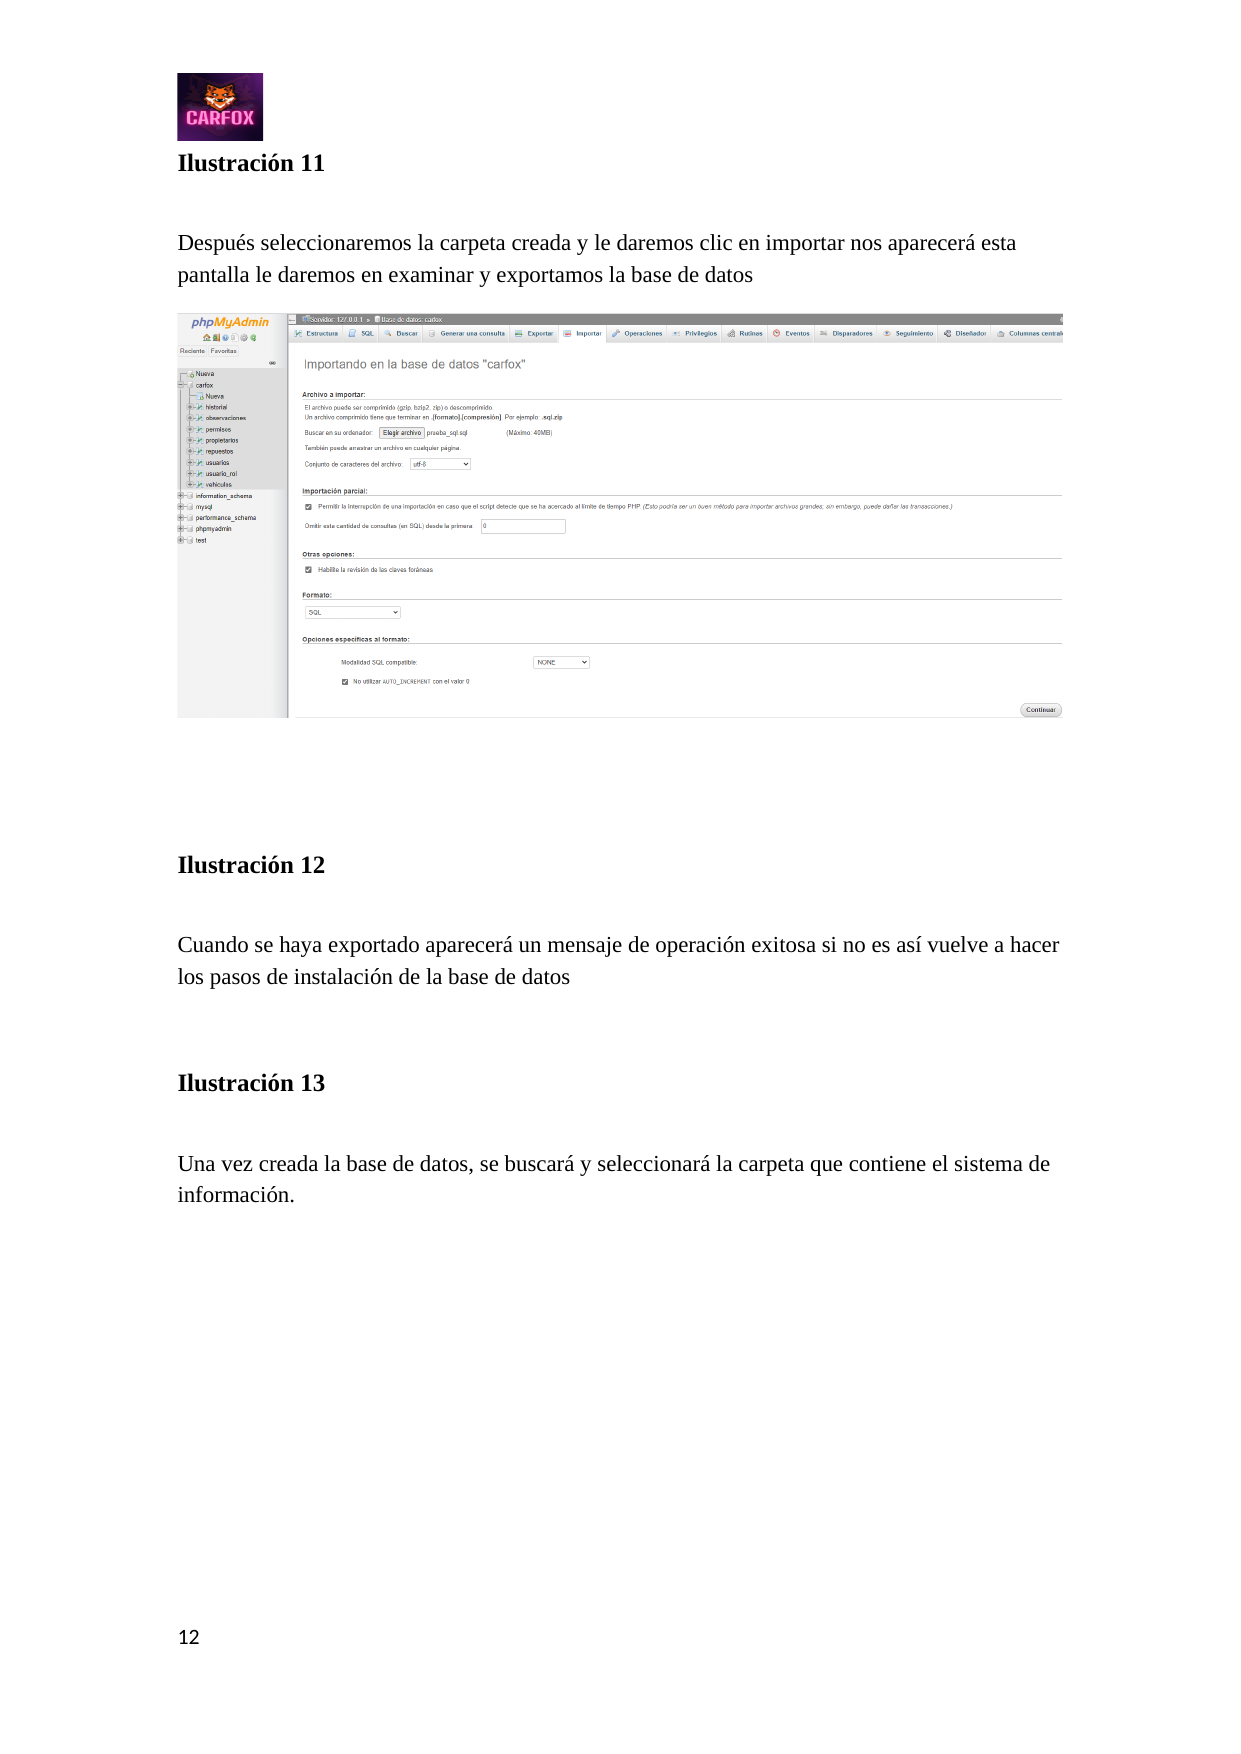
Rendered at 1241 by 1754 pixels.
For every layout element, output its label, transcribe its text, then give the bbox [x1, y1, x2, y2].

text Cuando se haya exportado aparecerá un mensaje de operación exitosa si no es así vuelve a hacer los pasos de instalación de la base de datos [177, 931, 1063, 989]
subtitle Ilustración 12 [177, 850, 1063, 878]
picture [177, 73, 264, 141]
text Después seleccionaremos la carpeta creada y le daremos clic en importar nos aparecerá esta pantalla le daremos en examinar y exportamos la base de datos [177, 229, 1063, 287]
subtitle Ilustración 13 [177, 1068, 1063, 1097]
picture [177, 313, 1063, 718]
text Una vez creada la base de datos, se buscará y seleccionará la carpeta que contiene el sistema de información. [177, 1150, 1063, 1208]
subtitle Ilustración 11 [177, 148, 1063, 176]
